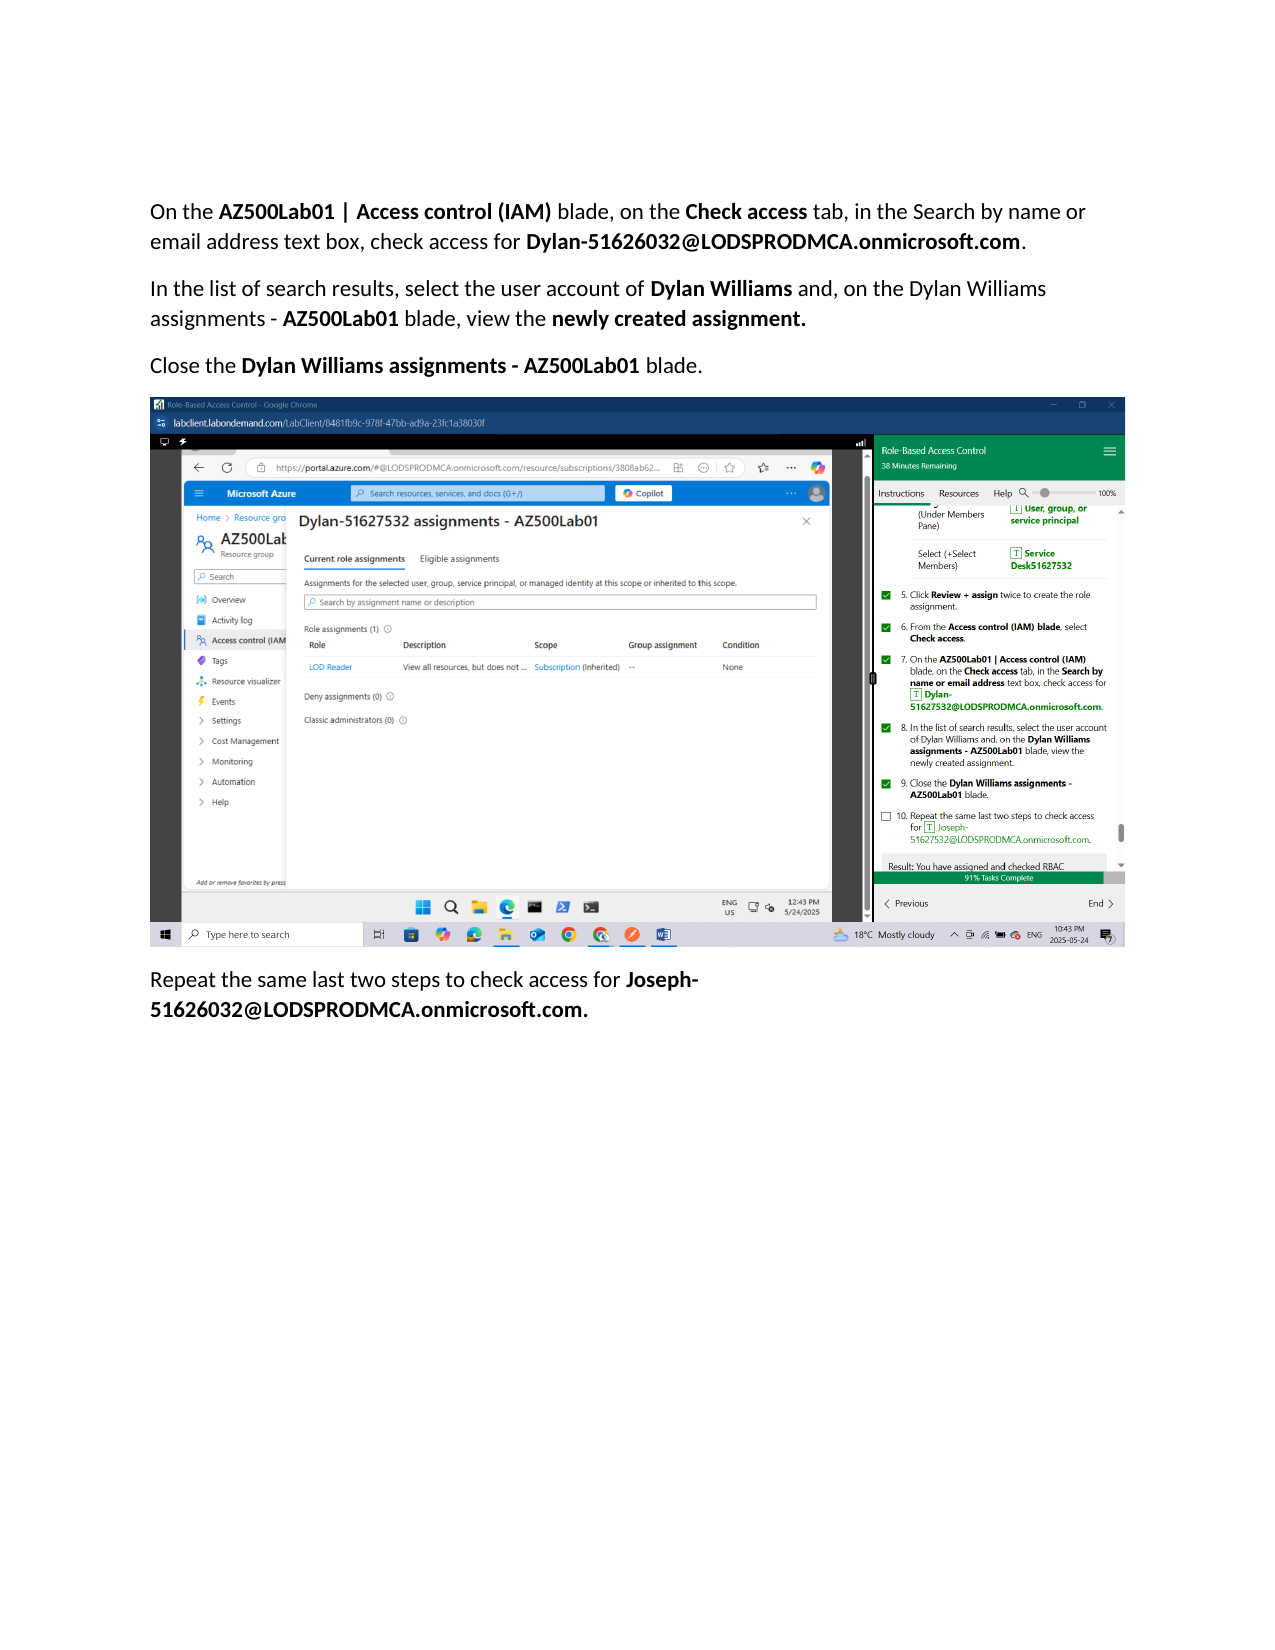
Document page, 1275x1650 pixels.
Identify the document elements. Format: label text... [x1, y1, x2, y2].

picture [150, 397, 1125, 947]
text Close the Dylan Williams assignments - AZ500Lab01 blade. [150, 351, 1125, 379]
text Repeat the same last two steps to check access for Joseph-51626032@LODSPRODMCA.onmicrosoft.com. [150, 965, 1125, 1023]
text In the list of search results, select the user account of Dylan Williams and, on the Dylan Williams assignments - AZ500Lab01 blade, view the newly created assignment. [150, 274, 1125, 332]
text On the AZ500Lab01 | Access control (IAM) blade, on the Check access tab, in the Search by name or email address text box, check access for Dylan-51626032@LODSPRODMCA.onmicrosoft.com. [150, 197, 1125, 255]
